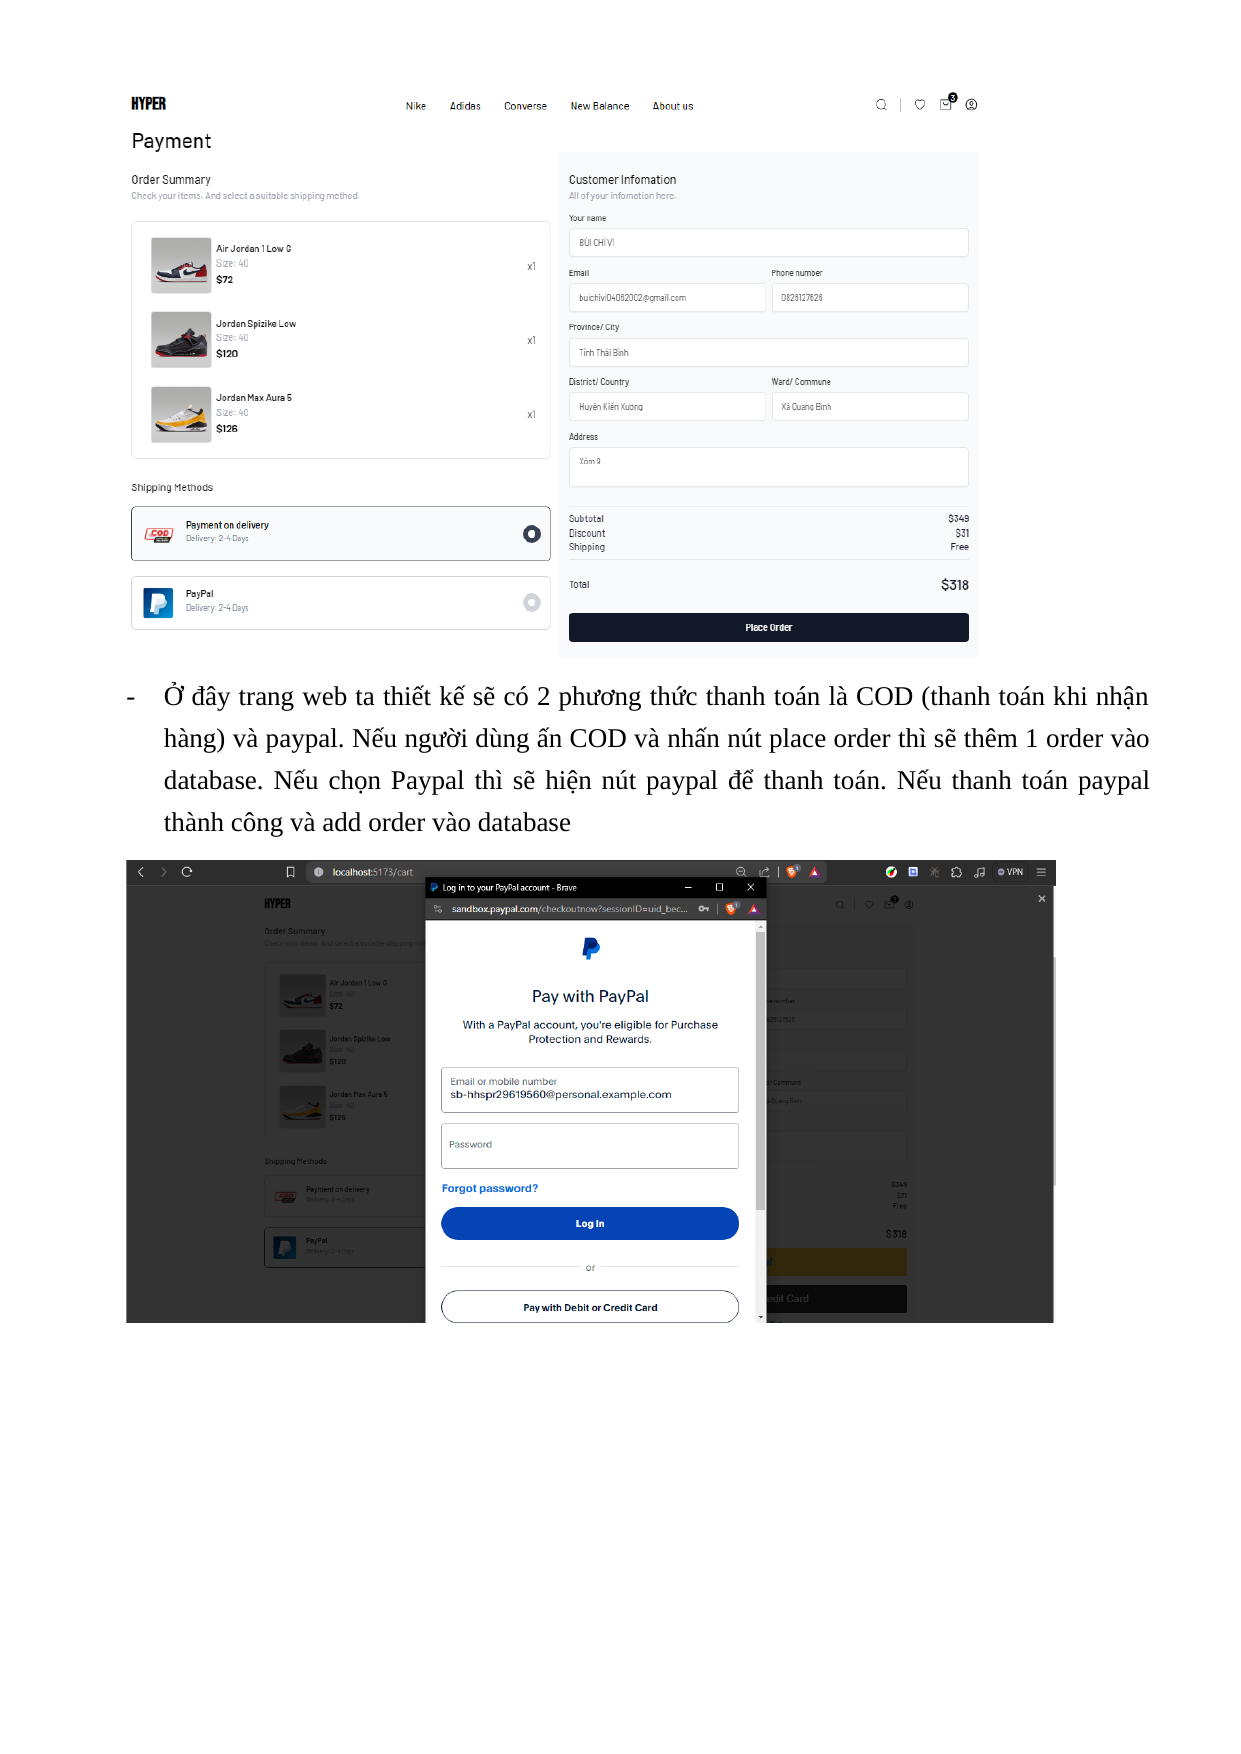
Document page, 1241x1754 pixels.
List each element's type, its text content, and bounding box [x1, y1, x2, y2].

picture [88, 88, 1020, 657]
list Ở đây trang web ta thiết kế sẽ có 2 phương thức thanh toán là COD (thanh toán khi nhận hàng) và paypal. Nếu người dùng ấn COD và nhấn nút place order thì sẽ thêm 1 order vào database. Nếu chọn Paypal thì sẽ hiện nút paypal để thanh toán. Nếu thanh toán paypal thành công và add order vào database [126, 680, 1152, 837]
picture [126, 860, 1056, 1323]
